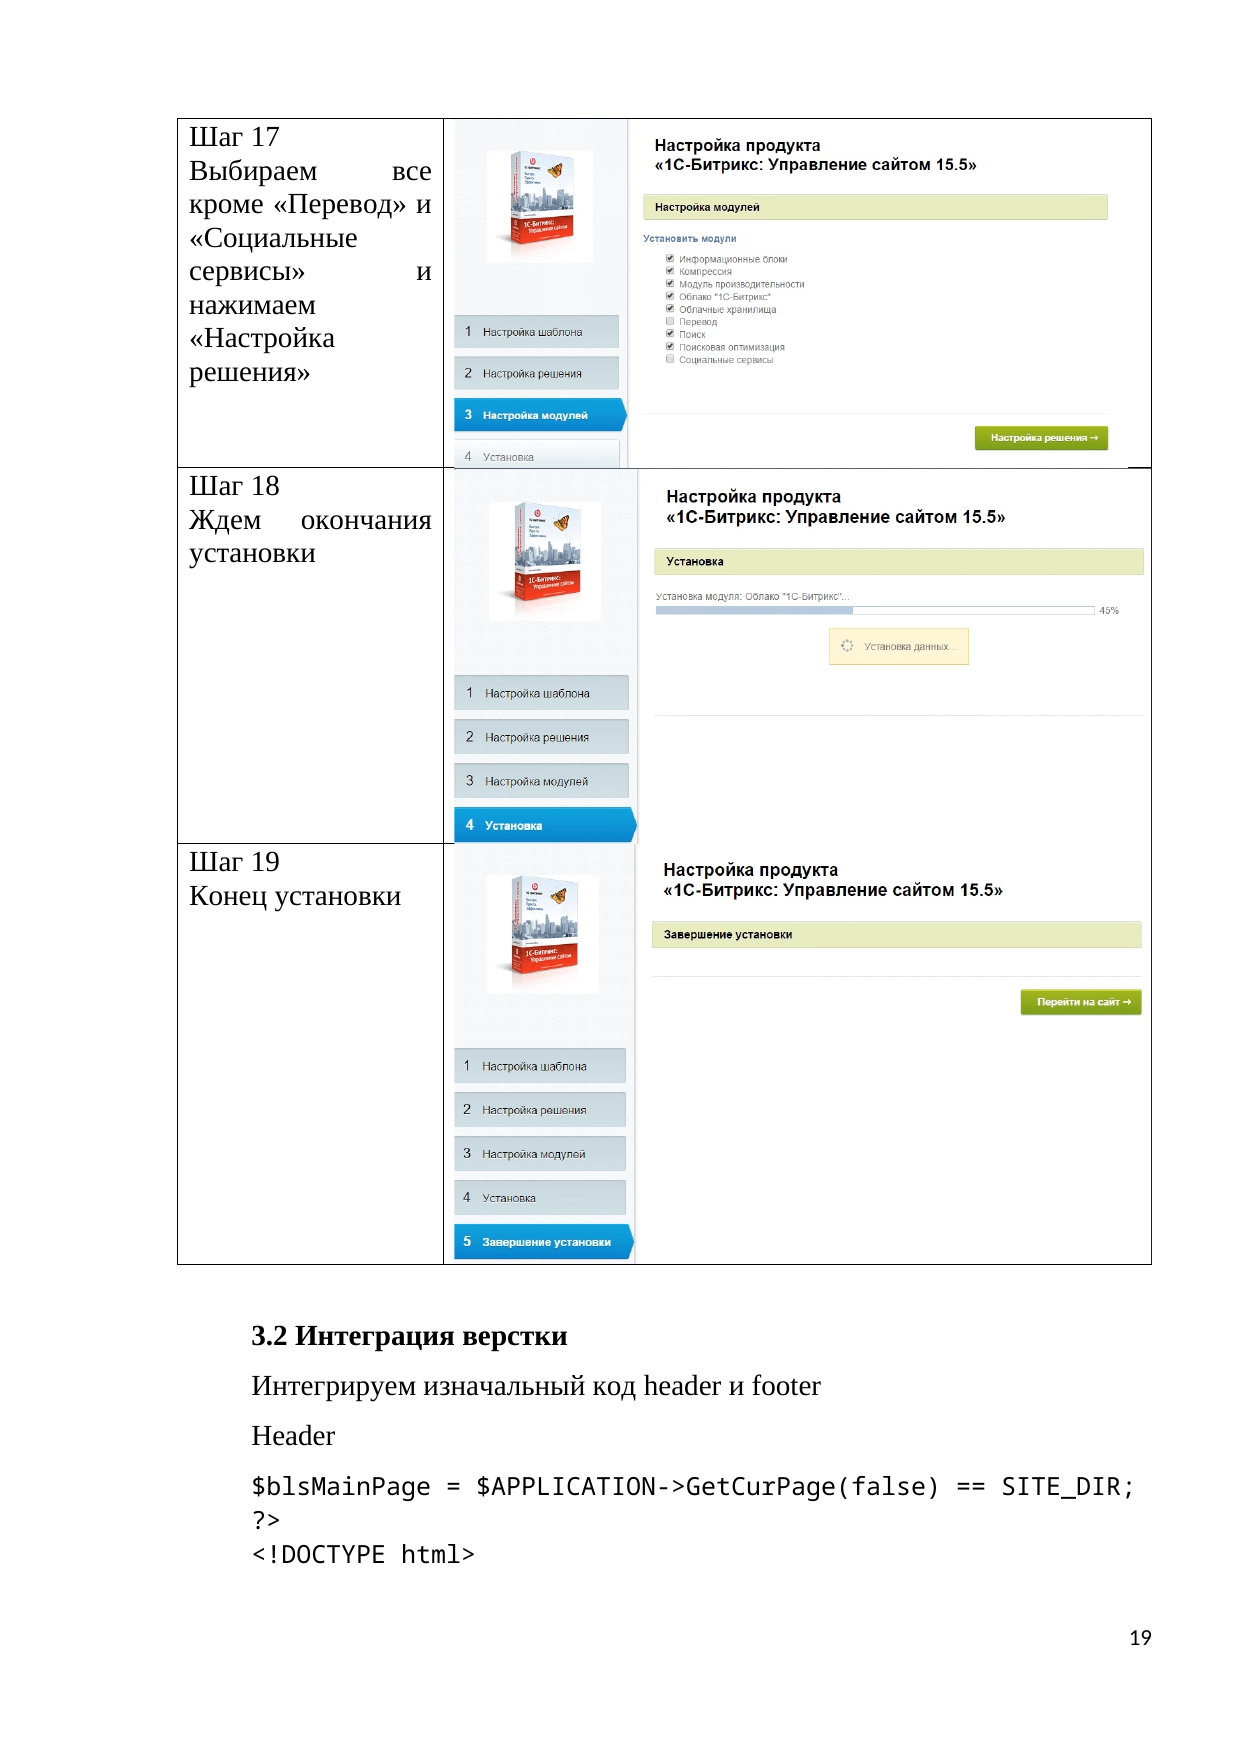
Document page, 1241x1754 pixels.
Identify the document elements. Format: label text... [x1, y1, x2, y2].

text ?> [177, 1503, 1152, 1537]
picture [485, 821, 542, 832]
text $blsMainPage = $APPLICATION->GetCurPage(false) == SITE_DIR; [177, 1469, 1152, 1503]
table_cell [444, 119, 454, 467]
text Интегрируем изначальный код header и footer [177, 1368, 1152, 1402]
picture [466, 819, 474, 830]
table_cell Шаг 17 Выбираем все кроме «Перевод» и «Социальные сервисы» и нажимаем «Настройка решения» [178, 119, 443, 467]
table_cell [444, 468, 454, 843]
table_cell Шаг 18 Ждем окончания установки [178, 468, 443, 843]
table_cell [1129, 119, 1151, 467]
subtitle 3.2 Интеграция верстки [177, 1318, 1152, 1351]
picture [464, 1234, 472, 1247]
table_cell [444, 844, 454, 1264]
text Header [177, 1418, 1152, 1452]
table_cell Шаг 19 Конец установки [178, 844, 443, 1264]
picture [454, 119, 1152, 1264]
text <!DOCTYPE html> [177, 1537, 1152, 1571]
